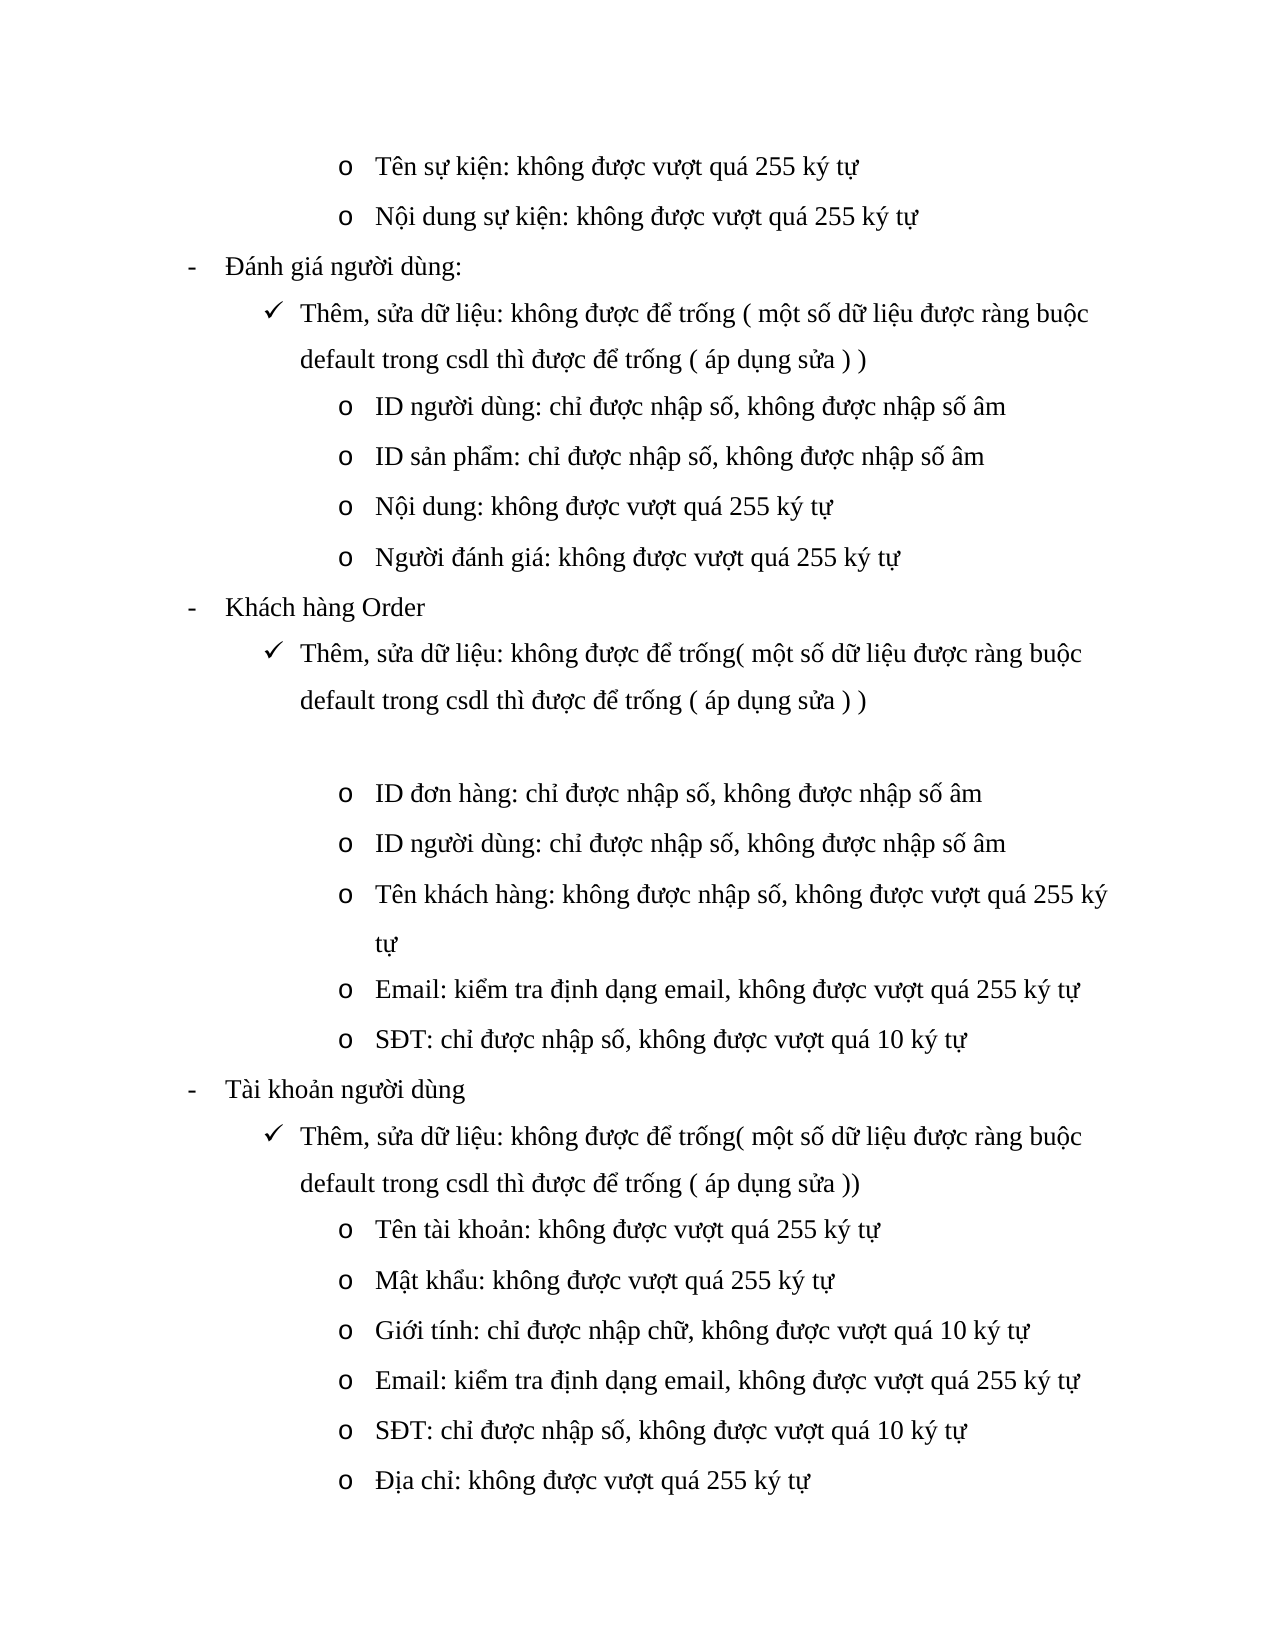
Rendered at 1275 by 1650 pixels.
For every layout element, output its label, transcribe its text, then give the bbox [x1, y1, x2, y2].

list Địa chỉ: không được vượt quá 255 ký tự [337, 1464, 1125, 1498]
list Thêm, sửa dữ liệu: không được để trống ( một số dữ liệu được ràng buộc default trong csdl thì được để trống ( áp dụng sửa ) ) [262, 297, 1125, 375]
list Thêm, sửa dữ liệu: không được để trống( một số dữ liệu được ràng buộc default trong csdl thì được để trống ( áp dụng sửa )) [262, 1120, 1125, 1198]
list Khách hàng Order [187, 591, 1125, 622]
list ID sản phẩm: chỉ được nhập số, không được nhập số âm [337, 440, 1125, 474]
list Đánh giá người dùng: [187, 250, 1125, 281]
list Nội dung sự kiện: không được vượt quá 255 ký tự [337, 200, 1125, 233]
list ID người dùng: chỉ được nhập số, không được nhập số âm [337, 828, 1125, 861]
list SĐT: chỉ được nhập số, không được vượt quá 10 ký tự [337, 1414, 1125, 1447]
list Tên sự kiện: không được vượt quá 255 ký tự [337, 150, 1125, 183]
list SĐT: chỉ được nhập số, không được vượt quá 10 ký tự [337, 1023, 1125, 1057]
list Email: kiểm tra định dạng email, không được vượt quá 255 ký tự [337, 973, 1125, 1007]
list Email: kiểm tra định dạng email, không được vượt quá 255 ký tự [337, 1364, 1125, 1397]
list Người đánh giá: không được vượt quá 255 ký tự [337, 541, 1125, 574]
list Thêm, sửa dữ liệu: không được để trống( một số dữ liệu được ràng buộc default trong csdl thì được để trống ( áp dụng sửa ) ) [262, 637, 1125, 715]
list Tên khách hàng: không được nhập số, không được vượt quá 255 ký tự [337, 878, 1125, 958]
list Mật khẩu: không được vượt quá 255 ký tự [337, 1264, 1125, 1297]
list Giới tính: chỉ được nhập chữ, không được vượt quá 10 ký tự [337, 1314, 1125, 1347]
list ID đơn hàng: chỉ được nhập số, không được nhập số âm [337, 777, 1125, 811]
list Tên tài khoản: không được vượt quá 255 ký tự [337, 1214, 1125, 1247]
list ID người dùng: chỉ được nhập số, không được nhập số âm [337, 390, 1125, 424]
list Tài khoản người dùng [187, 1073, 1125, 1105]
list Nội dung: không được vượt quá 255 ký tự [337, 491, 1125, 524]
